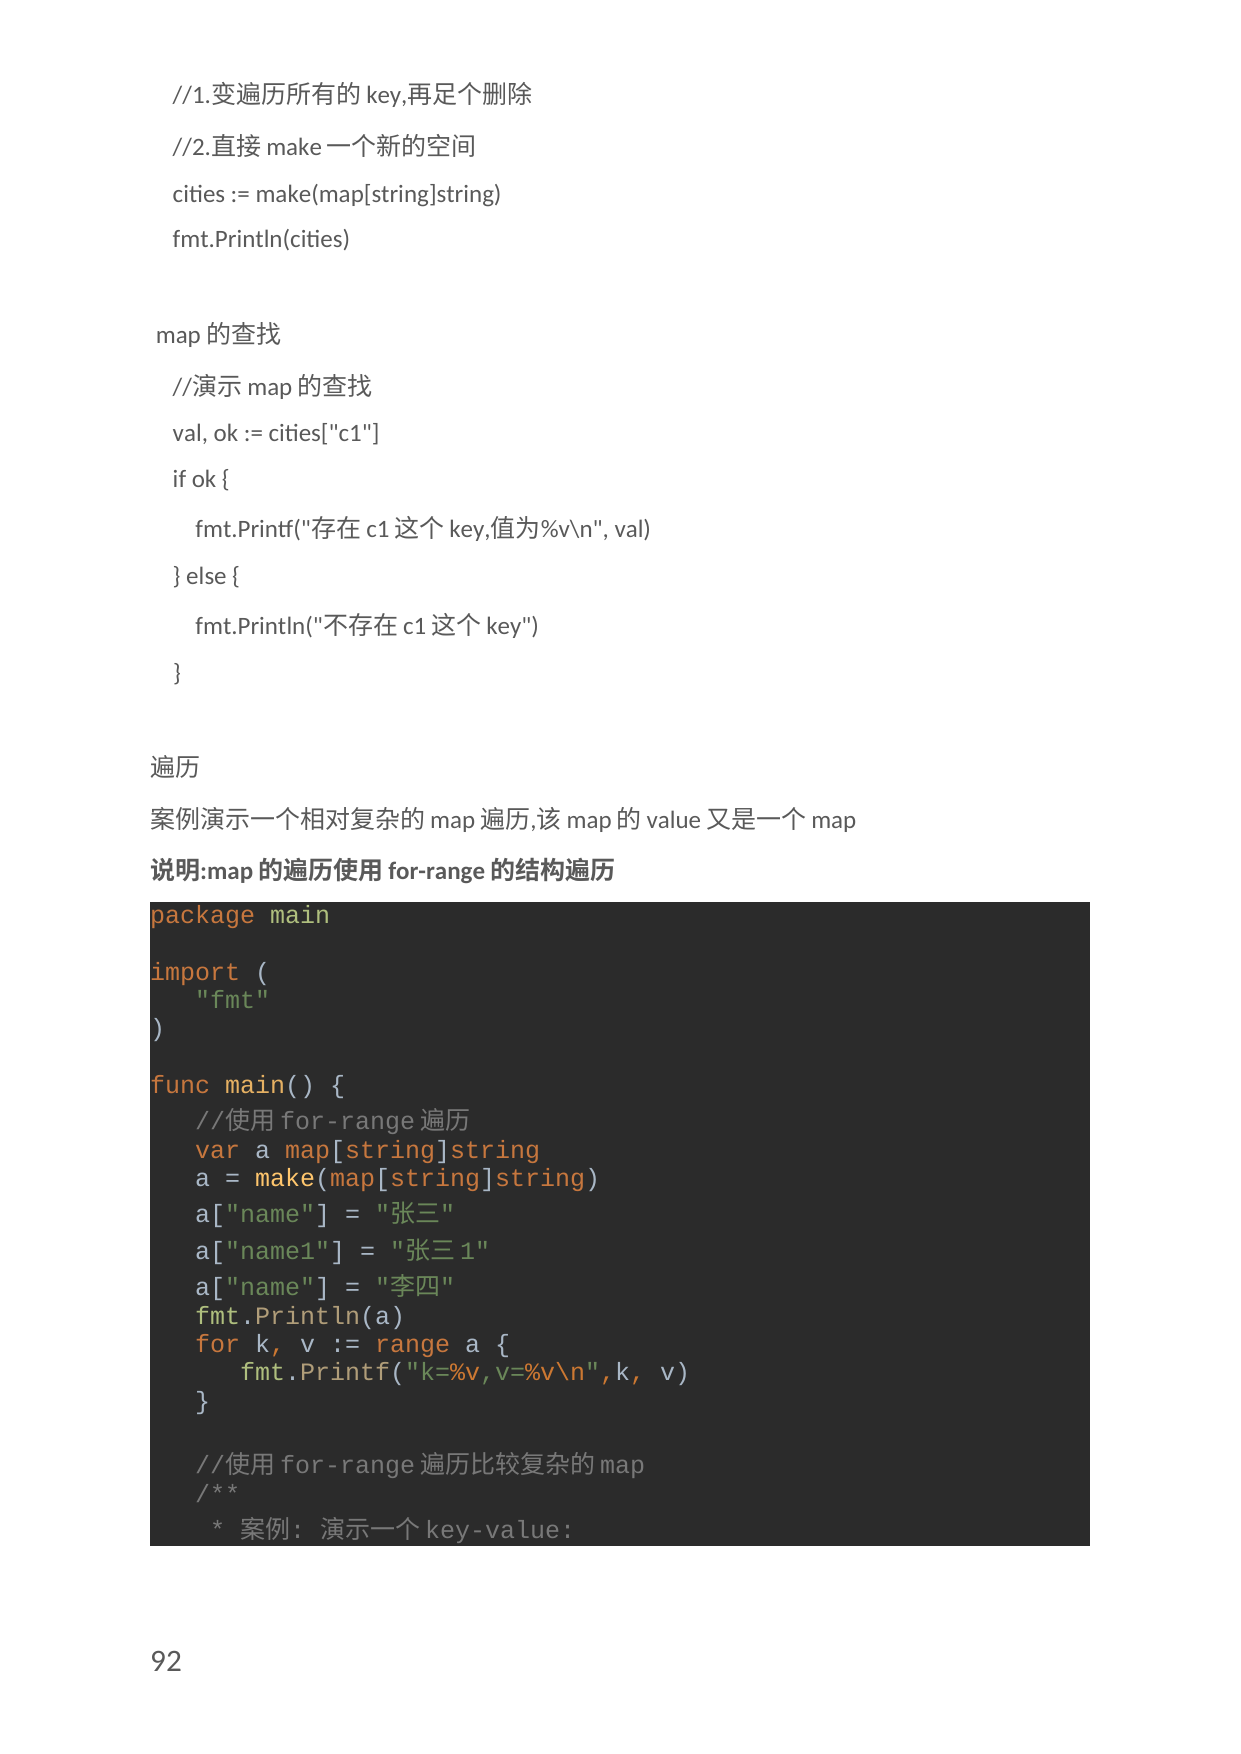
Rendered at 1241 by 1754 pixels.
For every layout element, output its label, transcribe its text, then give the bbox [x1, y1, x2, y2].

text 说明:map的遍历使用for-range的结构遍历 [150, 851, 1090, 887]
text map的查找 [150, 314, 1090, 351]
text val, ok := cities["c1"] [150, 417, 1090, 448]
text } [150, 657, 1090, 687]
text fmt.Println("不存在c1这个key") [150, 605, 1090, 642]
text if ok { [150, 463, 1090, 493]
text //1.变遍历所有的key,再足个删除 [150, 75, 1090, 111]
text //2.直接make一个新的空间 [150, 127, 1090, 163]
text //演示map的查找 [150, 366, 1090, 402]
text 案例演示一个相对复杂的map遍历,该map的value又是一个map [150, 799, 1090, 836]
text fmt.Println(cities) [150, 223, 1090, 254]
text cities := make(map[string]string) [150, 178, 1090, 209]
text fmt.Printf("存在c1这个key,值为%v\n", val) [150, 508, 1090, 544]
text 遍历 [150, 748, 1090, 784]
text } else { [150, 560, 1090, 590]
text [150, 902, 1090, 1546]
